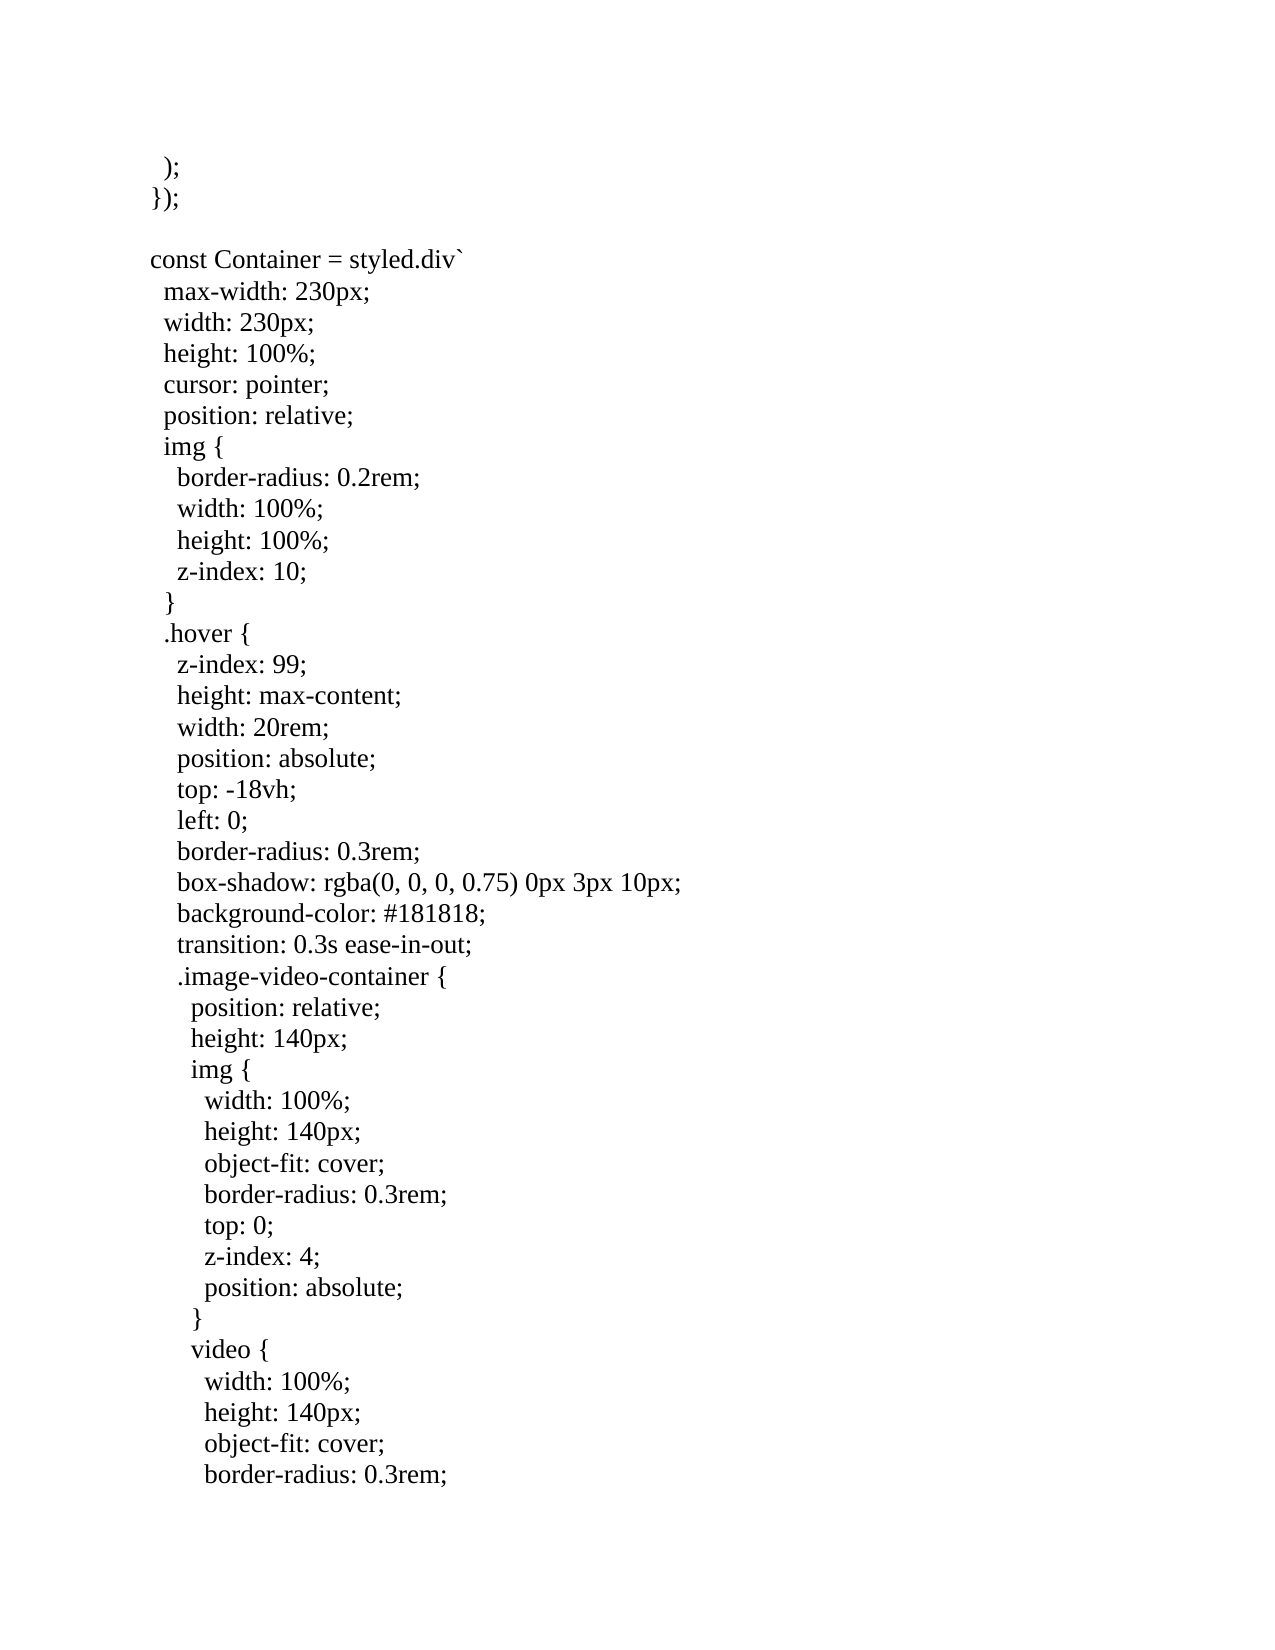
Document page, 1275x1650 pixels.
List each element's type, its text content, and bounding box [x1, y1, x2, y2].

text left: 0; [150, 804, 1125, 835]
text position: relative; [150, 991, 1125, 1022]
text border-radius: 0.3rem; [150, 1458, 1125, 1489]
text position: absolute; [150, 742, 1125, 773]
text cursor: pointer; [150, 368, 1125, 399]
text img { [150, 1053, 1125, 1084]
text z-index: 4; [150, 1240, 1125, 1271]
text height: max-content; [150, 679, 1125, 711]
text border-radius: 0.3rem; [150, 1178, 1125, 1209]
text max-width: 230px; [150, 274, 1125, 306]
text const Container = styled.div` [150, 243, 1125, 274]
text box-shadow: rgba(0, 0, 0, 0.75) 0px 3px 10px; [150, 866, 1125, 897]
text } [150, 1302, 1125, 1333]
text img { [150, 430, 1125, 461]
text object-fit: cover; [150, 1427, 1125, 1458]
text border-radius: 0.3rem; [150, 835, 1125, 866]
text top: -18vh; [150, 773, 1125, 804]
text width: 230px; [150, 306, 1125, 337]
text height: 140px; [150, 1116, 1125, 1147]
text height: 100%; [150, 524, 1125, 555]
text z-index: 99; [150, 648, 1125, 679]
text object-fit: cover; [150, 1147, 1125, 1178]
text height: 100%; [150, 337, 1125, 368]
text } [150, 586, 1125, 617]
text height: 140px; [150, 1396, 1125, 1427]
text width: 20rem; [150, 711, 1125, 742]
text ); [150, 150, 1125, 181]
text .image-video-container { [150, 960, 1125, 991]
text width: 100%; [150, 493, 1125, 524]
text video { [150, 1333, 1125, 1365]
text position: absolute; [150, 1271, 1125, 1302]
text width: 100%; [150, 1365, 1125, 1396]
text }); [150, 181, 1125, 212]
text z-index: 10; [150, 555, 1125, 586]
text .hover { [150, 617, 1125, 648]
text top: 0; [150, 1209, 1125, 1240]
text background-color: #181818; [150, 897, 1125, 929]
text transition: 0.3s ease-in-out; [150, 929, 1125, 960]
text width: 100%; [150, 1084, 1125, 1116]
text border-radius: 0.2rem; [150, 461, 1125, 493]
text height: 140px; [150, 1022, 1125, 1053]
text position: relative; [150, 399, 1125, 430]
